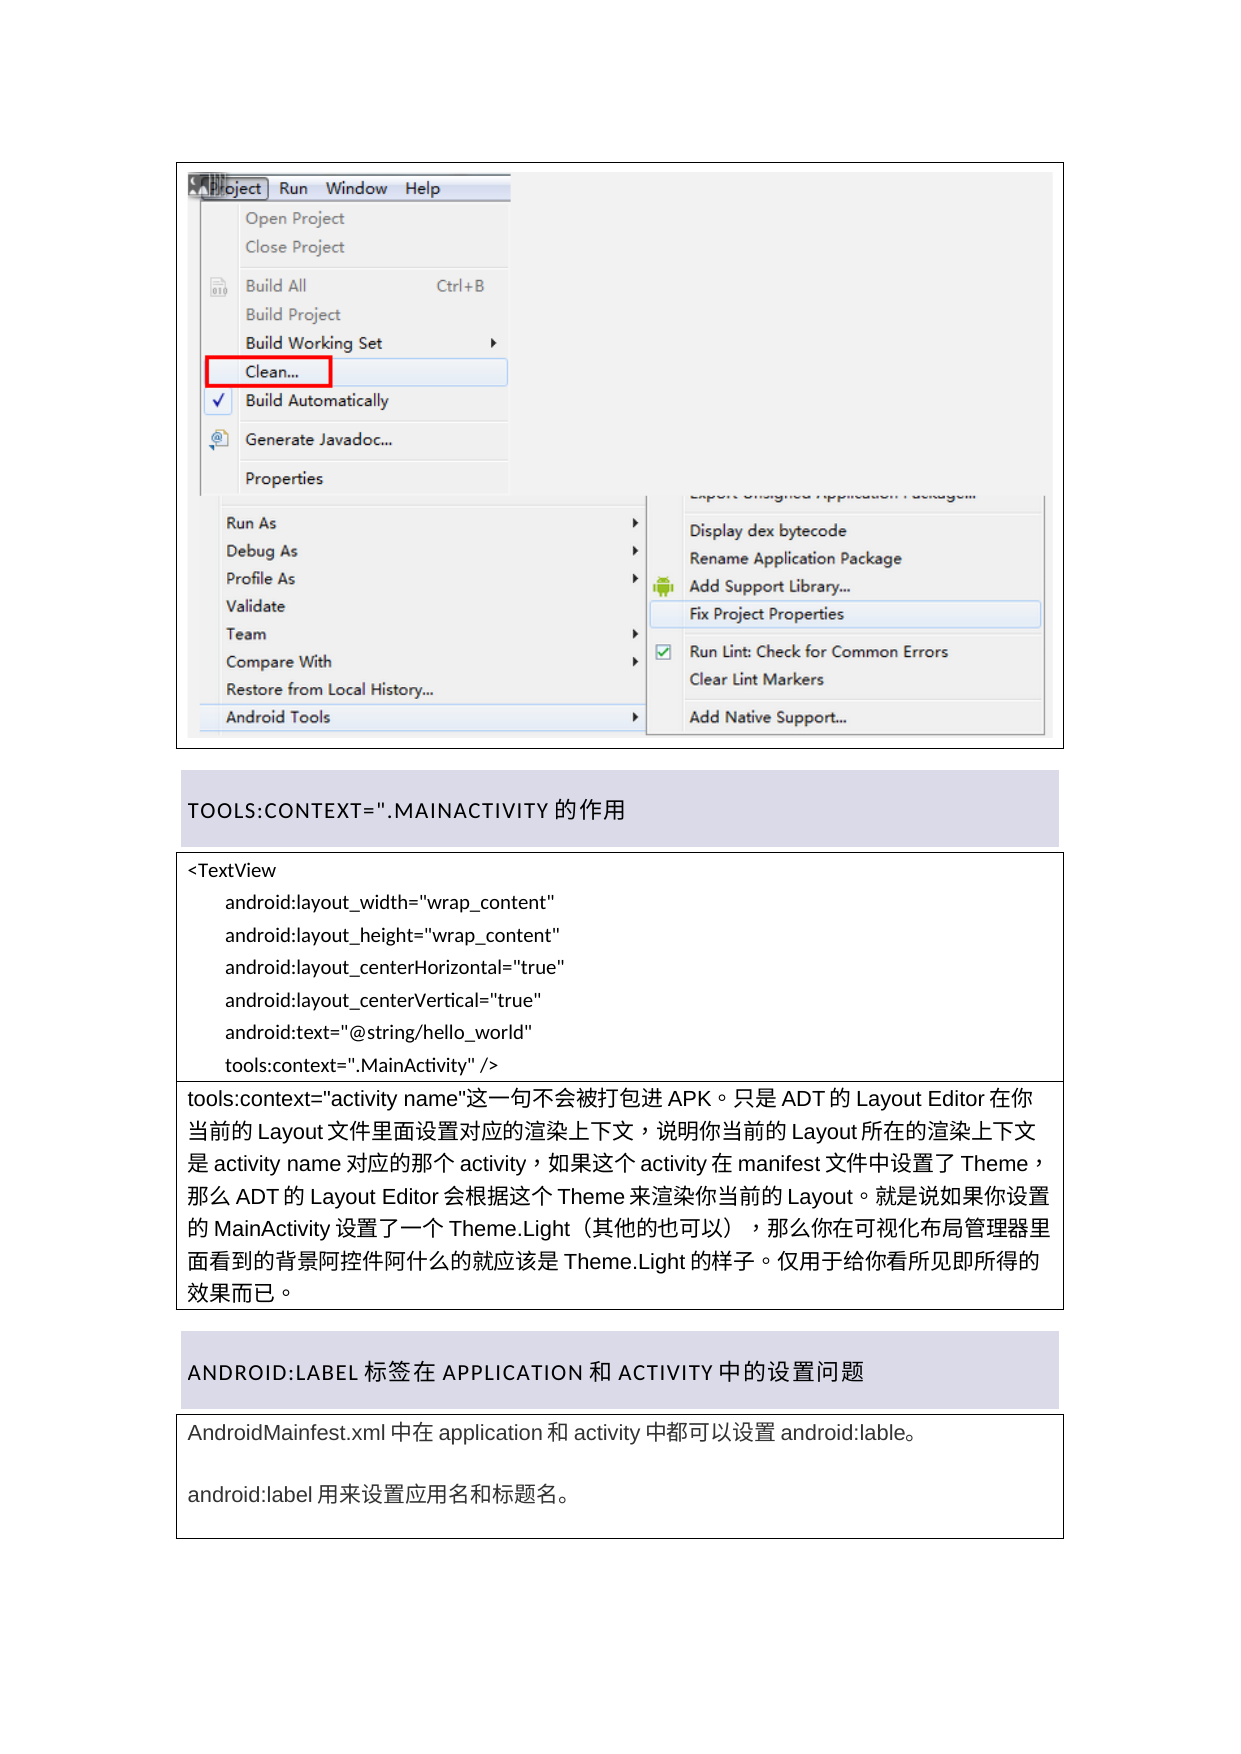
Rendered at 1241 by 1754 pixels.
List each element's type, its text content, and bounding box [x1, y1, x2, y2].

table_cell tools:context="activity name"这一句不会被打包进APK。只是ADT的Layout Editor在你当前的Layout文件里面设置对应的渲染上下文，说明你当前的Layout所在的渲染上下文是activity name对应的那个activity，如果这个activity在manifest文件中设置了Theme，那么ADT的Layout Editor会根据这个Theme来渲染你当前的Layout。就是说如果你设置的MainActivity设置了一个Theme.Light（其他的也可以），那么你在可视化布局管理器里面看到的背景阿控件阿什么的就应该是Theme.Light的样子。仅用于给你看所见即所得的效果而已。 [177, 1082, 1063, 1309]
table_header <TextView android:layout_width="wrap_content" android:layout_height="wrap_content" android:layout_centerHorizontal="true" android:layout_centerVertical="true" android:text="@string/hello_world" tools:context=".MainActivity" /> [177, 853, 1063, 1081]
subtitle android:label标签在application和activity中的设置问题 [188, 1338, 1053, 1402]
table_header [177, 1415, 1063, 1538]
subtitle tools:context=".MainActivity的作用 [188, 776, 1053, 841]
picture [187, 172, 1053, 738]
